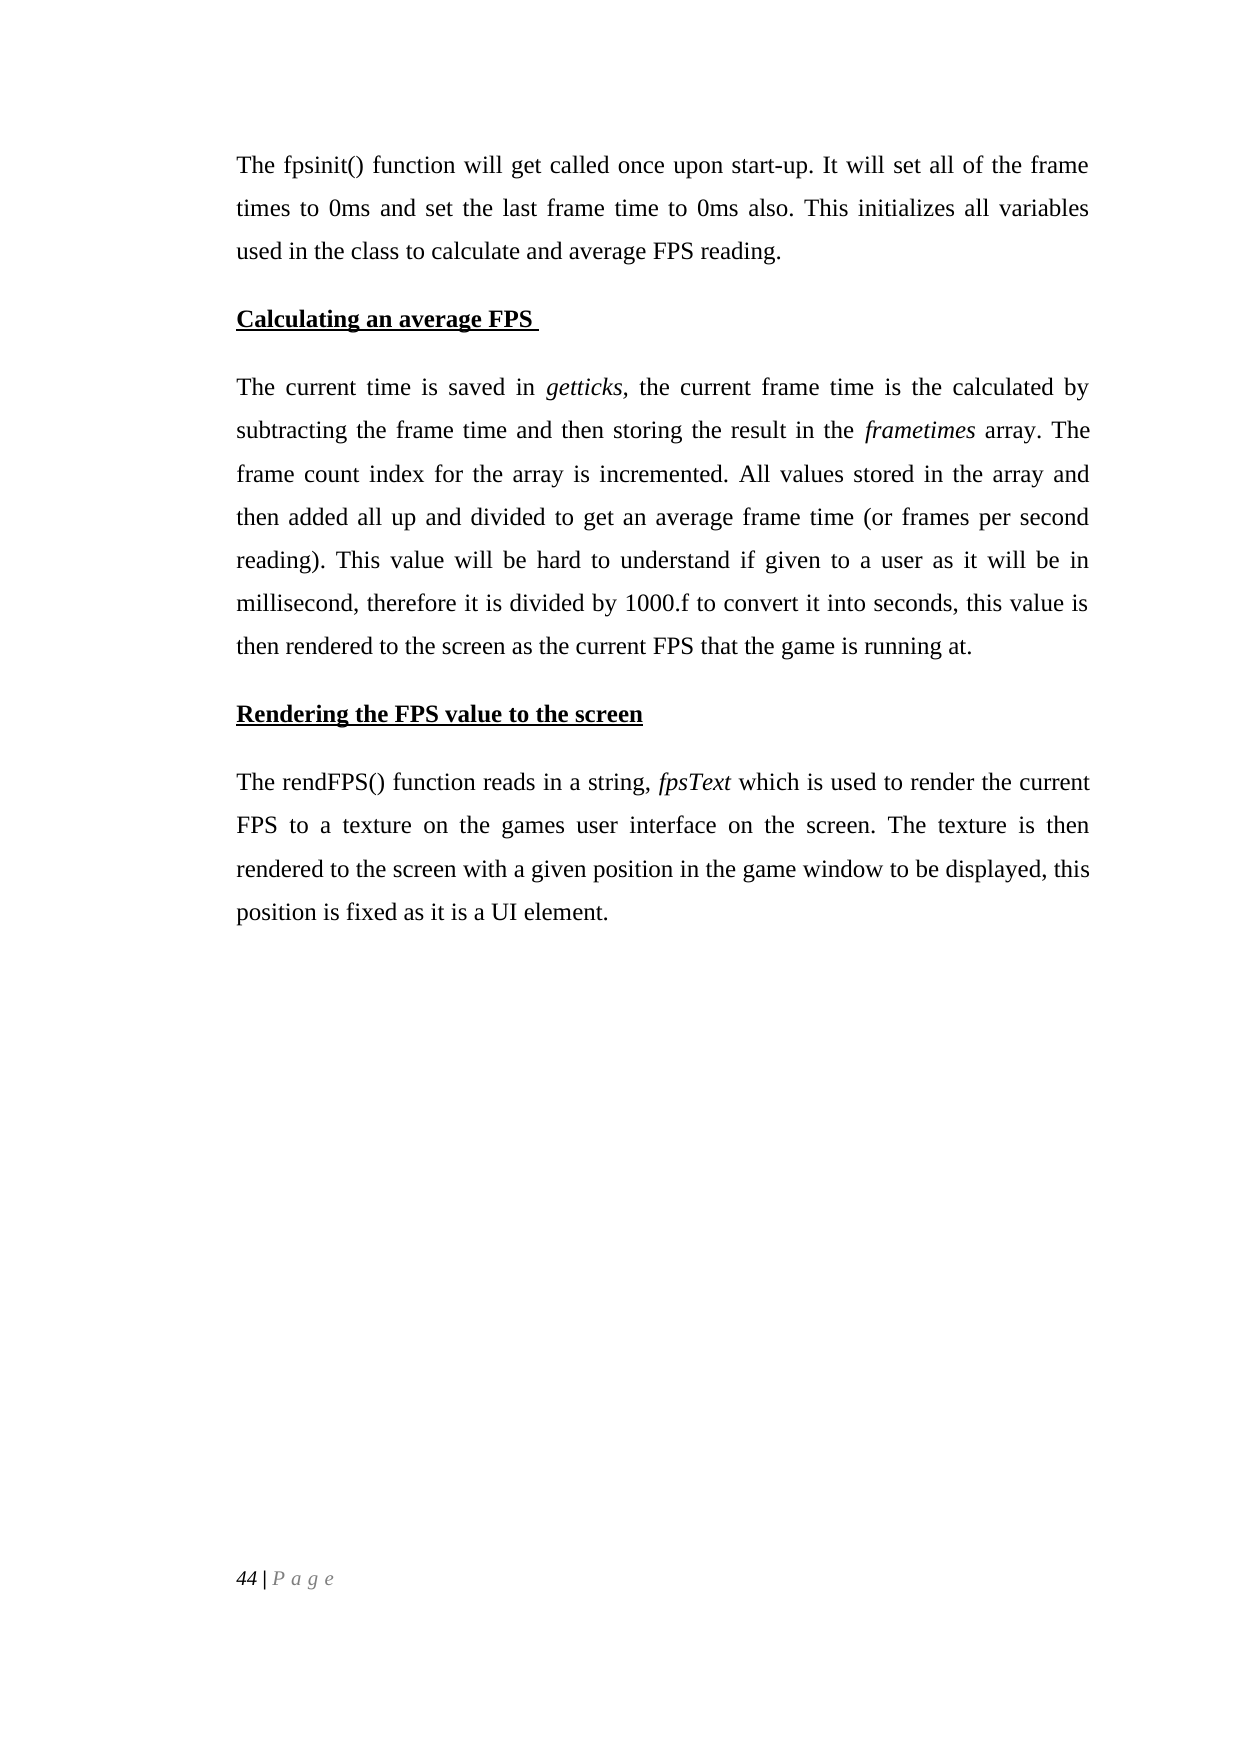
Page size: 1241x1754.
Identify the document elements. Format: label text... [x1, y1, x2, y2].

text Calculating an average FPS [236, 304, 1090, 333]
text The rendFPS() function reads in a string, fpsText which is used to render the current FPS to a texture on the games user interface on the screen. The texture is then rendered to the screen with a given position in the game window to be displayed, this position is fixed as it is a UI element. [236, 767, 1090, 926]
text Rendering the FPS value to the screen [236, 699, 1090, 728]
text The fpsinit() function will get called once upon start-up. It will set all of the frame times to 0ms and set the last frame time to 0ms also. This initializes all variables used in the class to calculate and average FPS reading. [236, 150, 1090, 265]
text The current time is saved in getticks, the current frame time is the calculated by subtracting the frame time and then storing the result in the frametimes array. The frame count index for the array is incremented. All values stored in the array and then added all up and divided to get an average frame time (or frames per second reading). This value will be hard to understand if given to a user as it will be in millisecond, therefore it is divided by 1000.f to convert it into seconds, this value is then rendered to the screen as the current FPS that the game is running at. [236, 372, 1090, 660]
